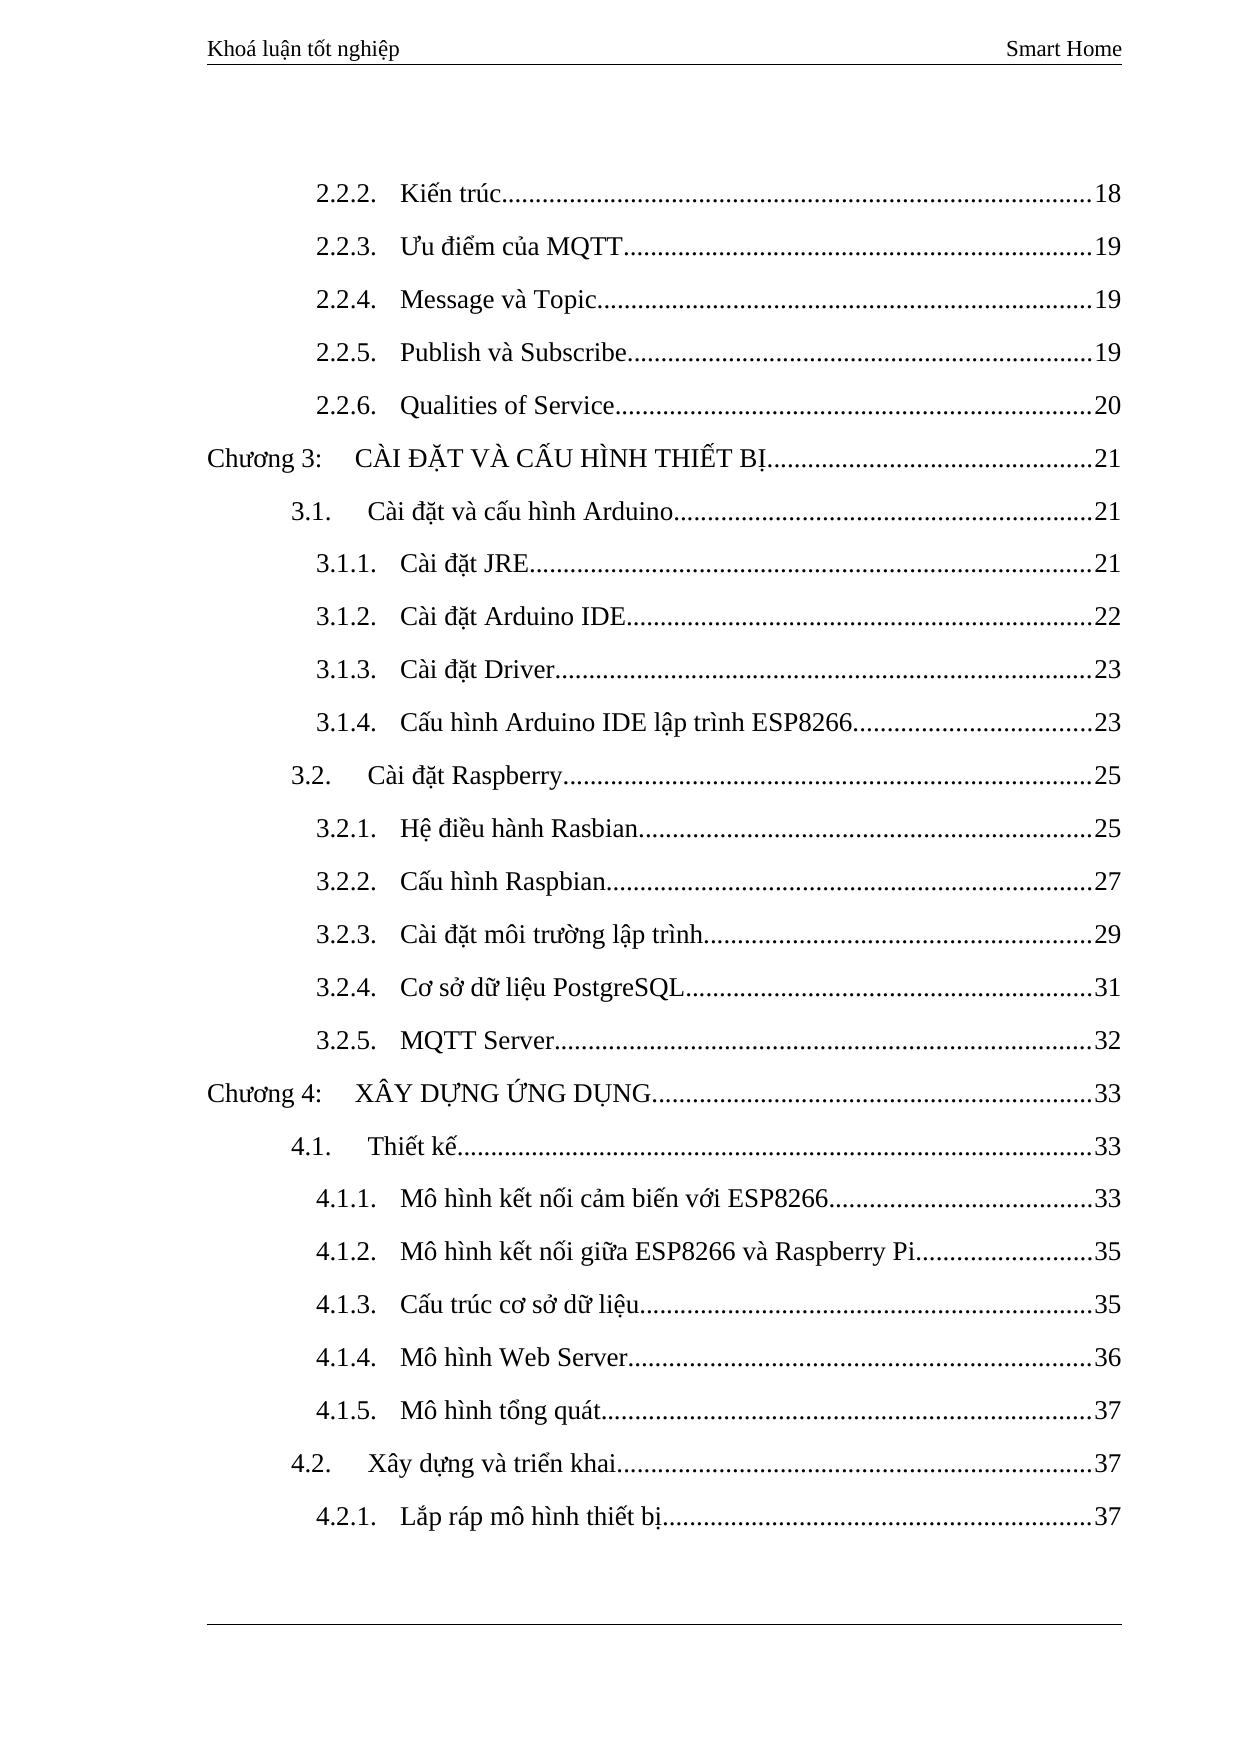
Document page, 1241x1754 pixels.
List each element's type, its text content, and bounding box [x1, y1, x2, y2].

text 3.2.2. Cấu hình Raspbian. 27 [257, 865, 1122, 896]
text 4.1.5. Mô hình tổng quát. 37 [257, 1394, 1122, 1425]
text Chương 4: XÂY DỰNG ỨNG DỤNG. 33 [207, 1077, 1122, 1108]
text 4.1.2. Mô hình kết nối giữa ESP8266 và Raspberry Pi. 35 [257, 1236, 1122, 1267]
text 4.2. Xây dựng và triển khai. 37 [232, 1447, 1122, 1478]
text 4.1.3. Cấu trúc cơ sở dữ liệu. 35 [257, 1288, 1122, 1319]
text 3.1.1. Cài đặt JRE. 21 [257, 548, 1122, 579]
text 3.2.1. Hệ điều hành Rasbian. 25 [257, 812, 1122, 843]
text 2.2.5. Publish và Subscribe. 19 [257, 336, 1122, 367]
text 3.2.5. MQTT Server. 32 [257, 1024, 1122, 1055]
text 2.2.2. Kiến trúc. 18 [257, 177, 1122, 208]
text 2.2.4. Message và Topic. 19 [257, 283, 1122, 314]
text 2.2.6. Qualities of Service. 20 [257, 389, 1122, 420]
text 3.2. Cài đặt Raspberry. 25 [232, 759, 1122, 790]
text 2.2.3. Ưu điểm của MQTT 19 [257, 230, 1122, 261]
text 3.1.3. Cài đặt Driver. 23 [257, 653, 1122, 684]
text 3.1.4. Cấu hình Arduino IDE lập trình ESP8266. 23 [257, 706, 1122, 737]
text 3.1. Cài đặt và cấu hình Arduino. 21 [232, 495, 1122, 526]
text 3.2.3. Cài đặt môi trường lập trình. 29 [257, 918, 1122, 949]
text 4.2.1. Lắp ráp mô hình thiết bị. 37 [257, 1500, 1122, 1531]
text Chương 3: CÀI ĐẶT VÀ CẤU HÌNH THIẾT BỊ. 21 [207, 442, 1122, 473]
text 4.1.4. Mô hình Web Server. 36 [257, 1341, 1122, 1372]
text 4.1. Thiết kế. 33 [232, 1130, 1122, 1161]
text 3.1.2. Cài đặt Arduino IDE. 22 [257, 601, 1122, 632]
text 4.1.1. Mô hình kết nối cảm biến với ESP8266. 33 [257, 1183, 1122, 1214]
text 3.2.4. Cơ sở dữ liệu PostgreSQL. 31 [257, 971, 1122, 1002]
